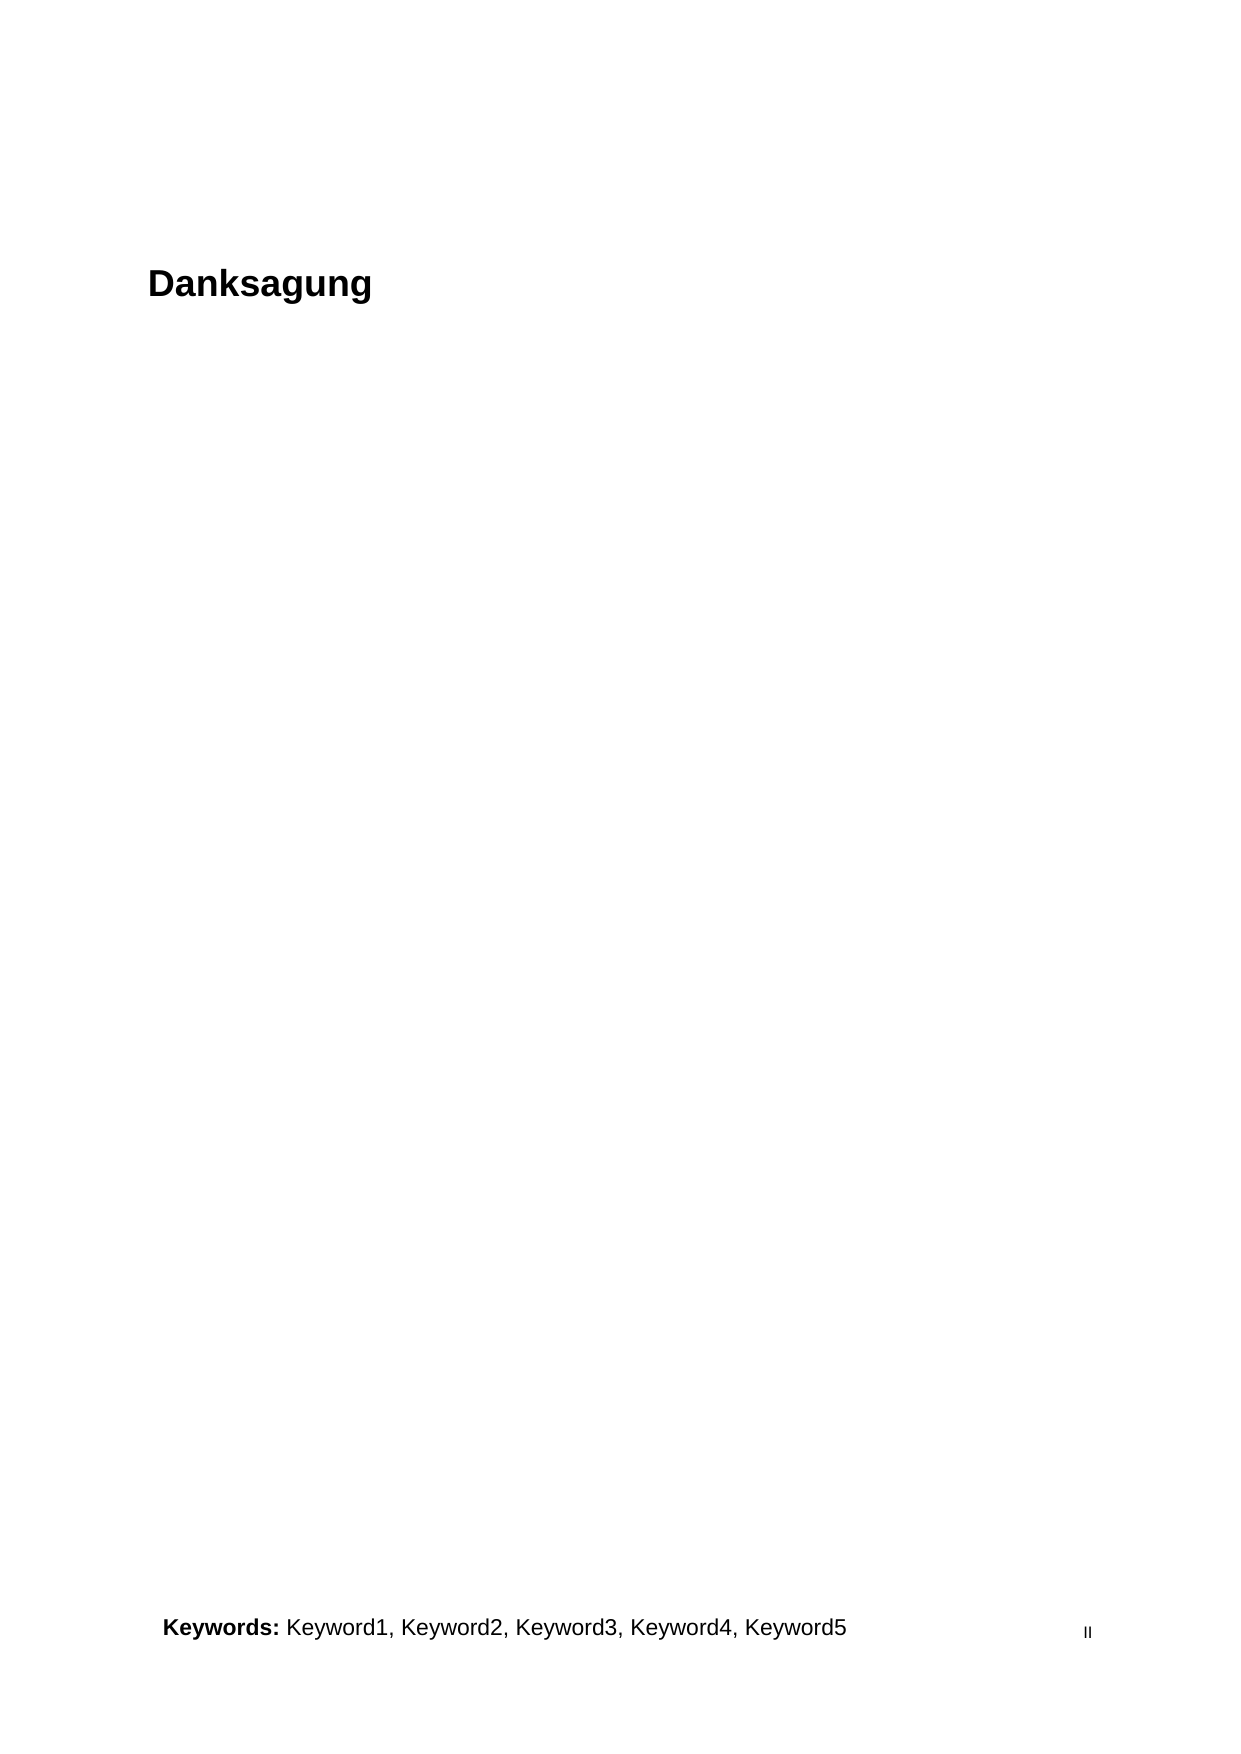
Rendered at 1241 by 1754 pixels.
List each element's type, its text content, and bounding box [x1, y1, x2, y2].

text Danksagung [148, 261, 1092, 304]
